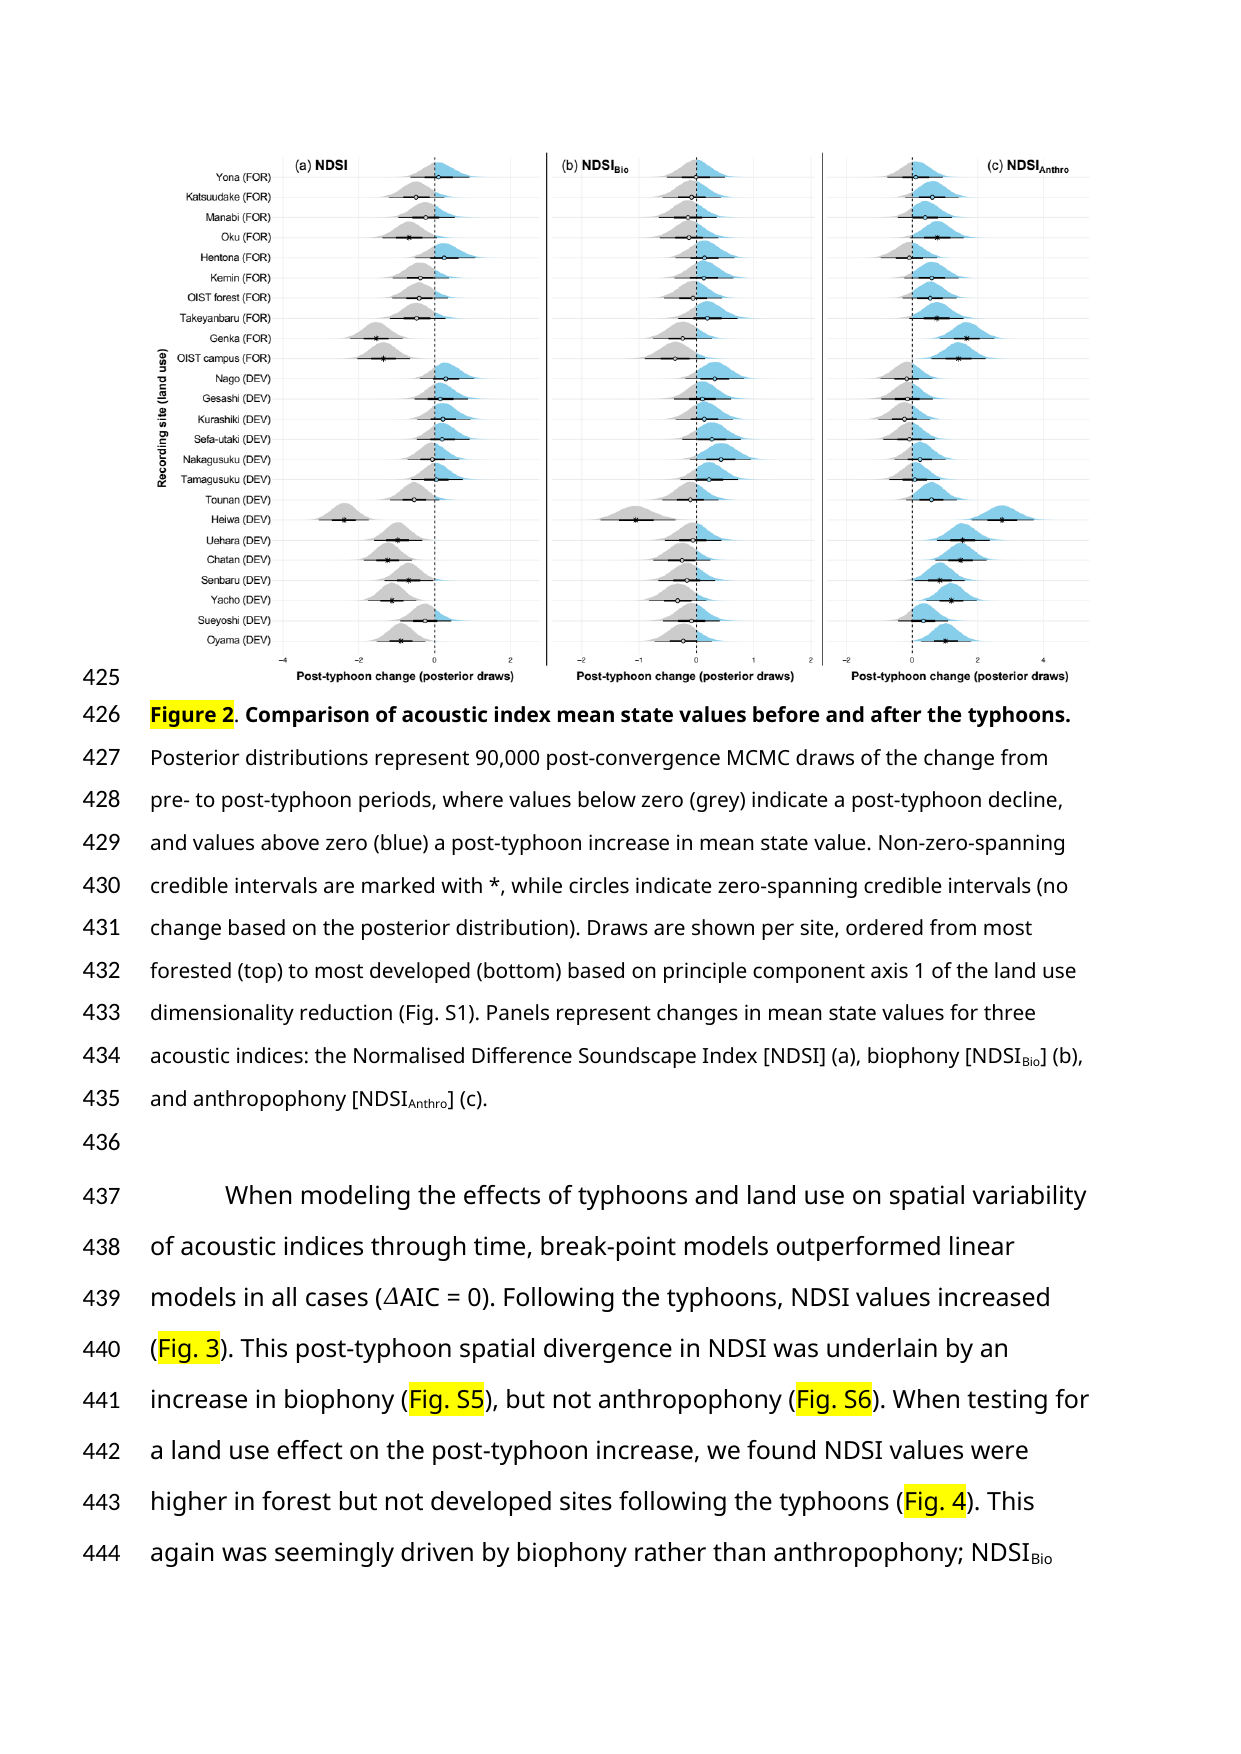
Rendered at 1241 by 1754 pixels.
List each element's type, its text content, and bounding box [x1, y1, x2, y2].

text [150, 1177, 1090, 1569]
text Figure 2. Comparison of acoustic index mean state values before and after the typhoons. Posterior distributions represent 90,000 post-convergence MCMC draws of the change from pre- to post-typhoon periods, where values below zero (grey) indicate a post-typhoon decline, and values above zero (blue) a post-typhoon increase in mean state value. Non-zero-spanning credible intervals are marked with *, while circles indicate zero-spanning credible intervals (no change based on the posterior distribution). Draws are shown per site, ordered from most forested (top) to most developed (bottom) based on principle component axis 1 of the land use dimensionality reduction (Fig. S1). Panels represent changes in mean state values for three acoustic indices: the Normalised Difference Soundscape Index [NDSI] (a), biophony [NDSIBio] (b), and anthropophony [NDSIAnthro] (c). [150, 700, 1090, 1112]
